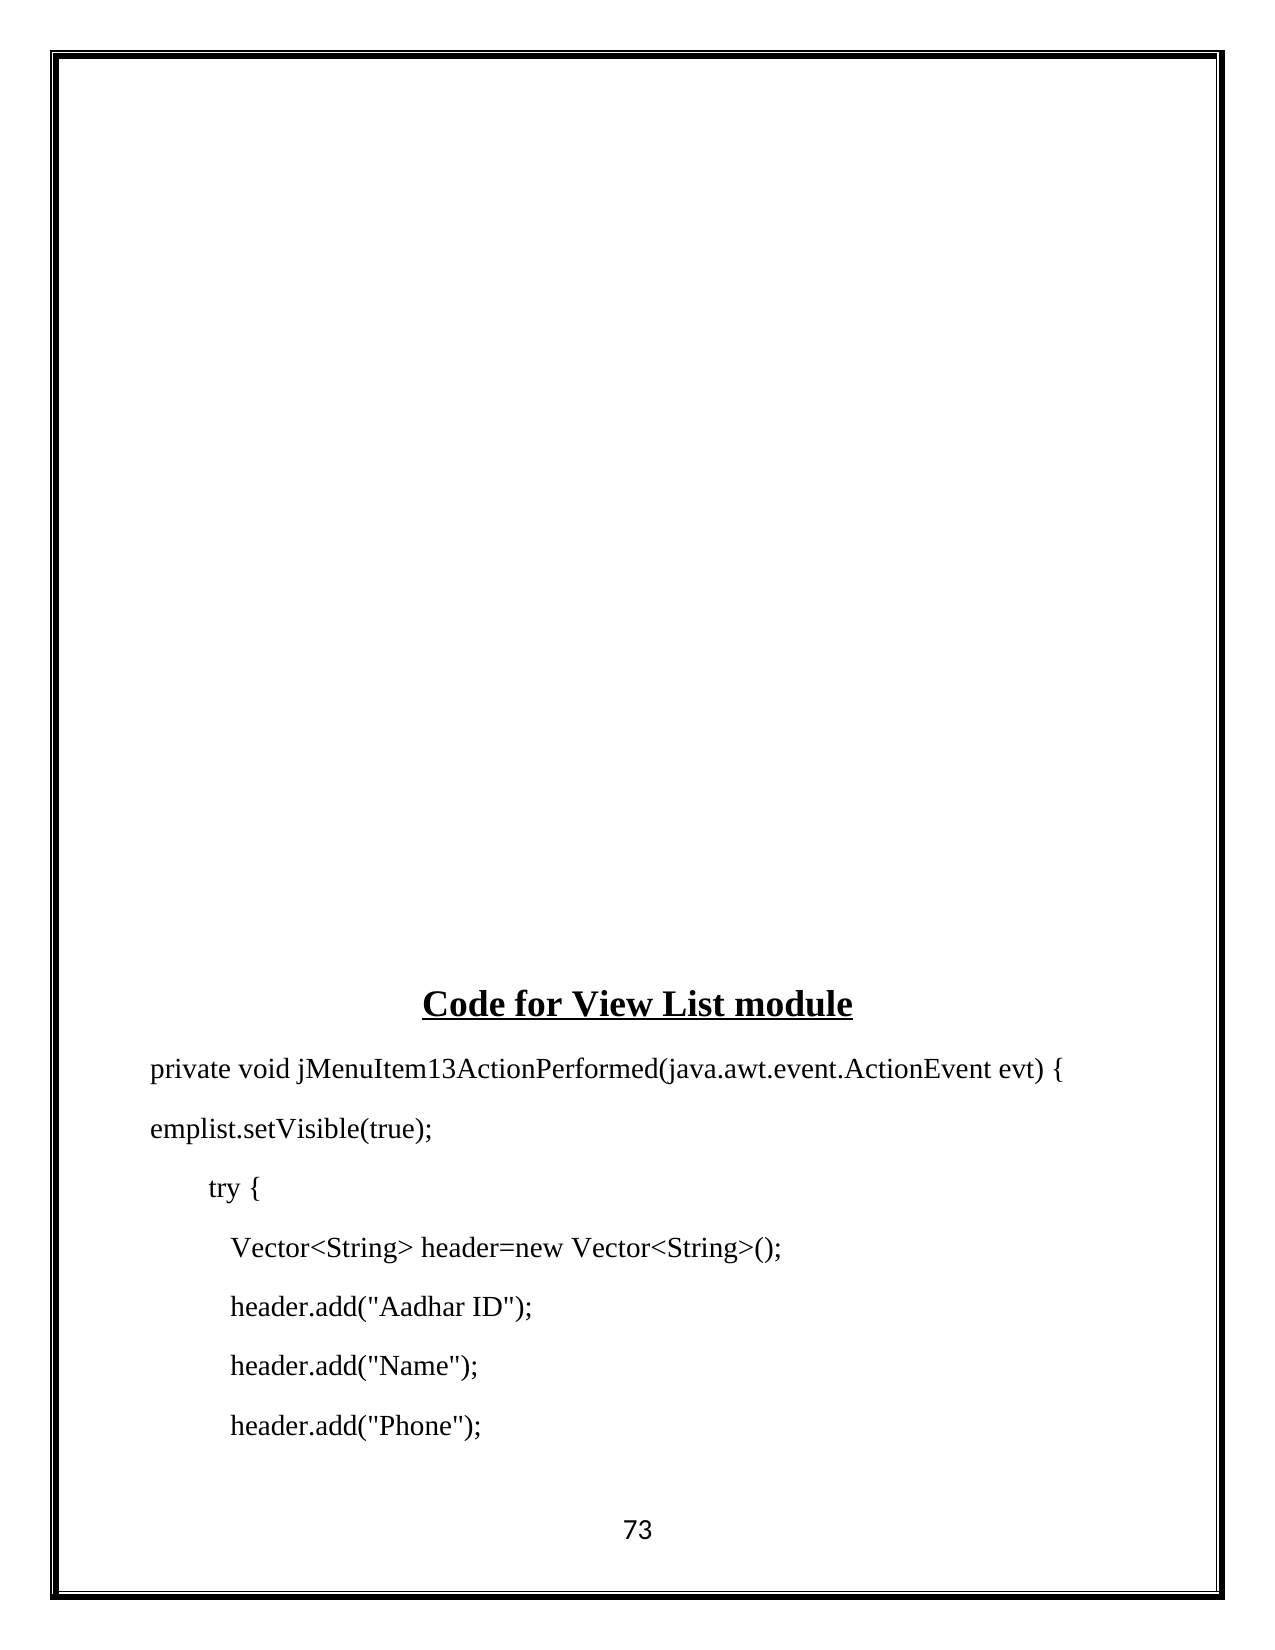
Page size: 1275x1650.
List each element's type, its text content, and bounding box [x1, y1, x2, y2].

text private void jMenuItem13ActionPerformed(java.awt.event.ActionEvent evt) { [150, 1052, 1125, 1085]
text header.add("Aadhar ID"); [150, 1289, 1125, 1323]
text header.add("Name"); [150, 1348, 1125, 1382]
text Code for View List module [150, 981, 1125, 1024]
text emplist.setVisible(true); [150, 1111, 1125, 1144]
text Vector<String> header=new Vector<String>(); [150, 1230, 1125, 1263]
text try { [150, 1170, 1125, 1204]
text header.add("Phone"); [150, 1408, 1125, 1441]
